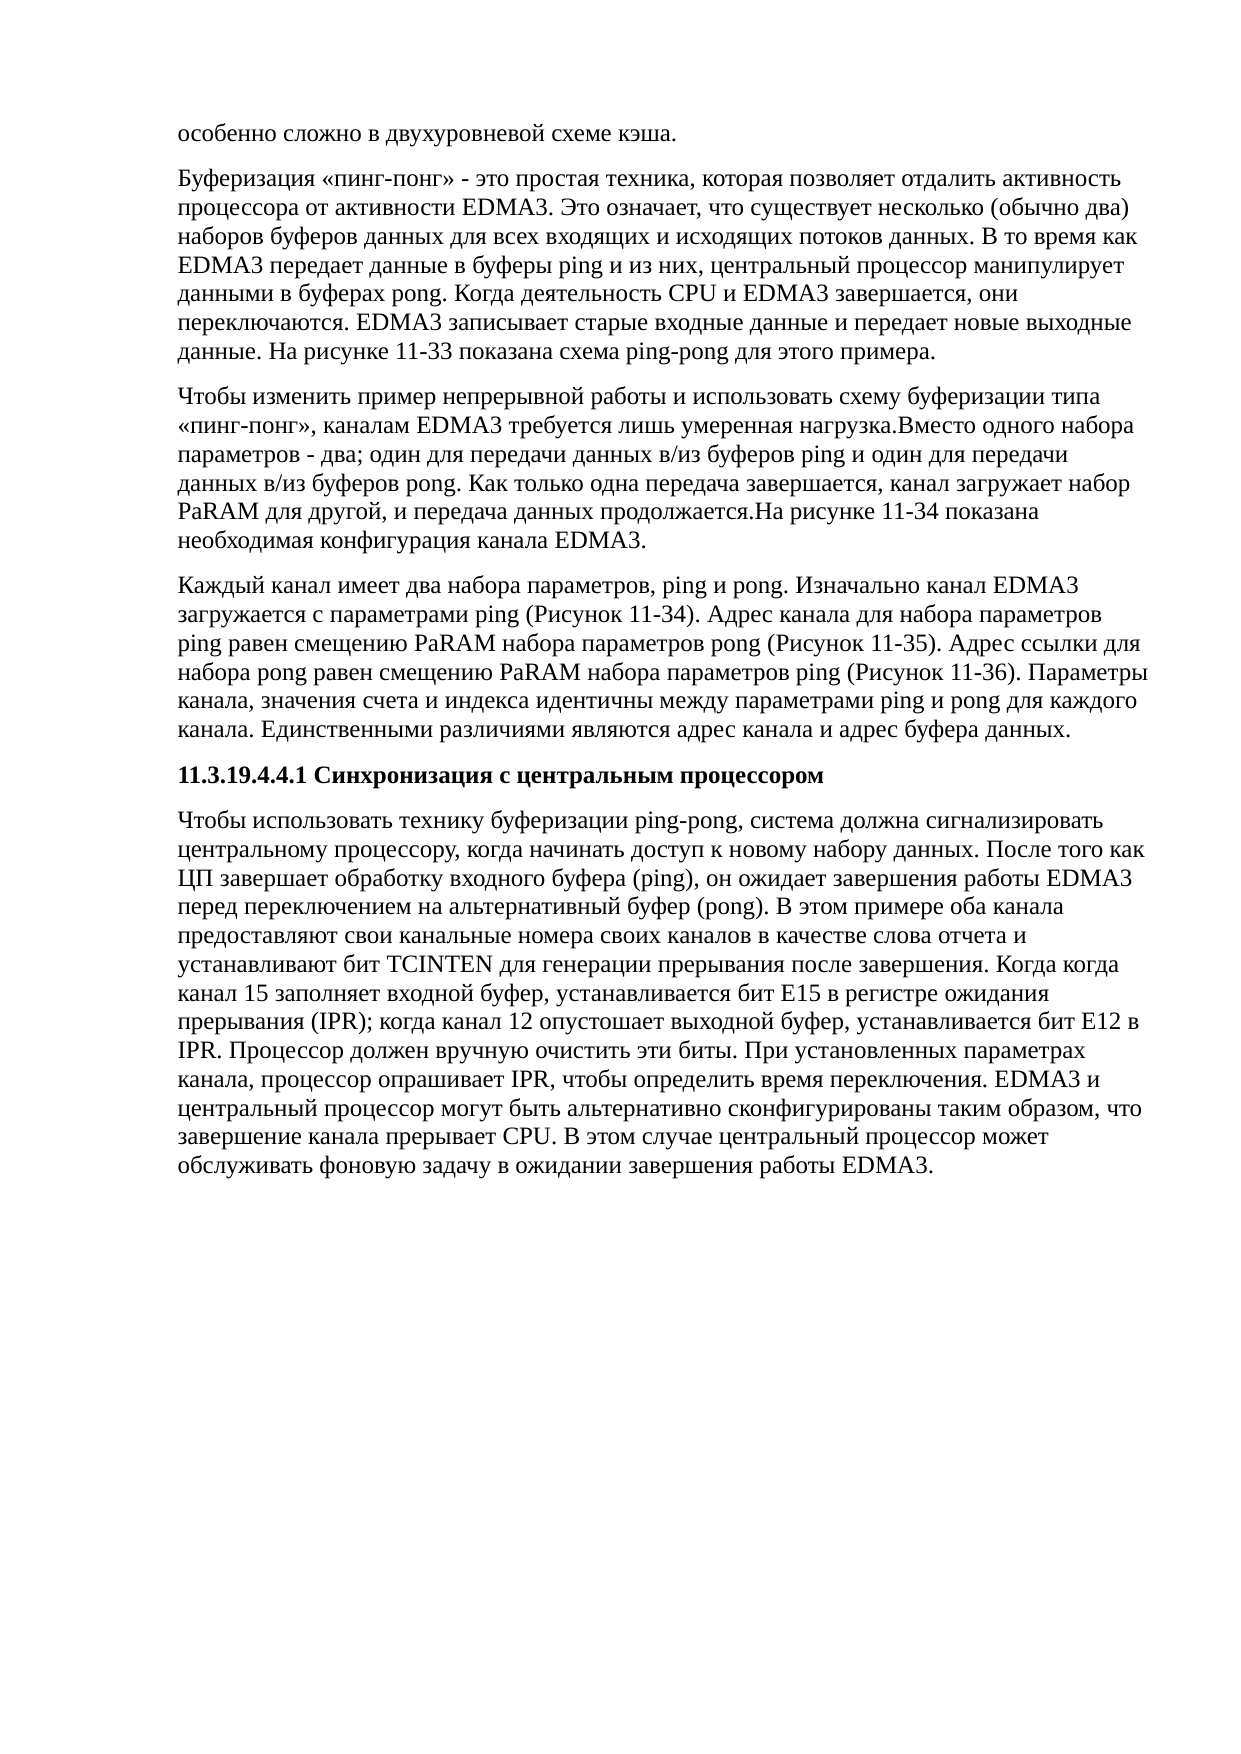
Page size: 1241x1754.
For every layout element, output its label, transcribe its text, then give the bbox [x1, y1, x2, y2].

text особенно сложно в двухуровневой схеме кэша. [177, 118, 1152, 147]
text Чтобы изменить пример непрерывной работы и использовать схему буферизации типа «пинг-понг», каналам EDMA3 требуется лишь умеренная нагрузка.Вместо одного набора параметров - два; один для передачи данных в/из буферов ping и один для передачи данных в/из буферов pong. Как только одна передача завершается, канал загружает набор PaRAM для другой, и передача данных продолжается.На рисунке 11-34 показана необходимая конфигурация канала EDMA3. [177, 381, 1152, 554]
text Каждый канал имеет два набора параметров, ping и pong. Изначально канал EDMA3 загружается с параметрами ping (Рисунок 11-34). Адрес канала для набора параметров ping равен смещению PaRAM набора параметров pong (Рисунок 11-35). Адрес ссылки для набора pong равен смещению PaRAM набора параметров ping (Рисунок 11-36). Параметры канала, значения счета и индекса идентичны между параметрами ping и pong для каждого канала. Единственными различиями являются адрес канала и адрес буфера данных. [177, 571, 1152, 743]
text Буферизация «пинг-понг» - это простая техника, которая позволяет отдалить активность процессора от активности EDMA3. Это означает, что существует несколько (обычно два) наборов буферов данных для всех входящих и исходящих потоков данных. В то время как EDMA3 передает данные в буферы ping и из них, центральный процессор манипулирует данными в буферах pong. Когда деятельность CPU и EDMA3 завершается, они переключаются. EDMA3 записывает старые входные данные и передает новые выходные данные. На рисунке 11-33 показана схема ping-pong для этого примера. [177, 163, 1152, 365]
text Чтобы использовать технику буферизации ping-pong, система должна сигнализировать центральному процессору, когда начинать доступ к новому набору данных. После того как ЦП завершает обработку входного буфера (ping), он ожидает завершения работы EDMA3 перед переключением на альтернативный буфер (pong). В этом примере оба канала предоставляют свои канальные номера своих каналов в качестве слова отчета и устанавливают бит TCINTEN для генерации прерывания после завершения. Когда когда канал 15 заполняет входной буфер, устанавливается бит E15 в регистре ожидания прерывания (IPR); когда канал 12 опустошает выходной буфер, устанавливается бит E12 в IPR. Процессор должен вручную очистить эти биты. При установленных параметрах канала, процессор опрашивает IPR, чтобы определить время переключения. EDMA3 и центральный процессор могут быть альтернативно сконфигурированы таким образом, что завершение канала прерывает CPU. В этом случае центральный процессор может обслуживать фоновую задачу в ожидании завершения работы EDMA3. [177, 805, 1152, 1179]
text 11.3.19.4.4.1 Синхронизация с центральным процессором [177, 760, 1152, 788]
